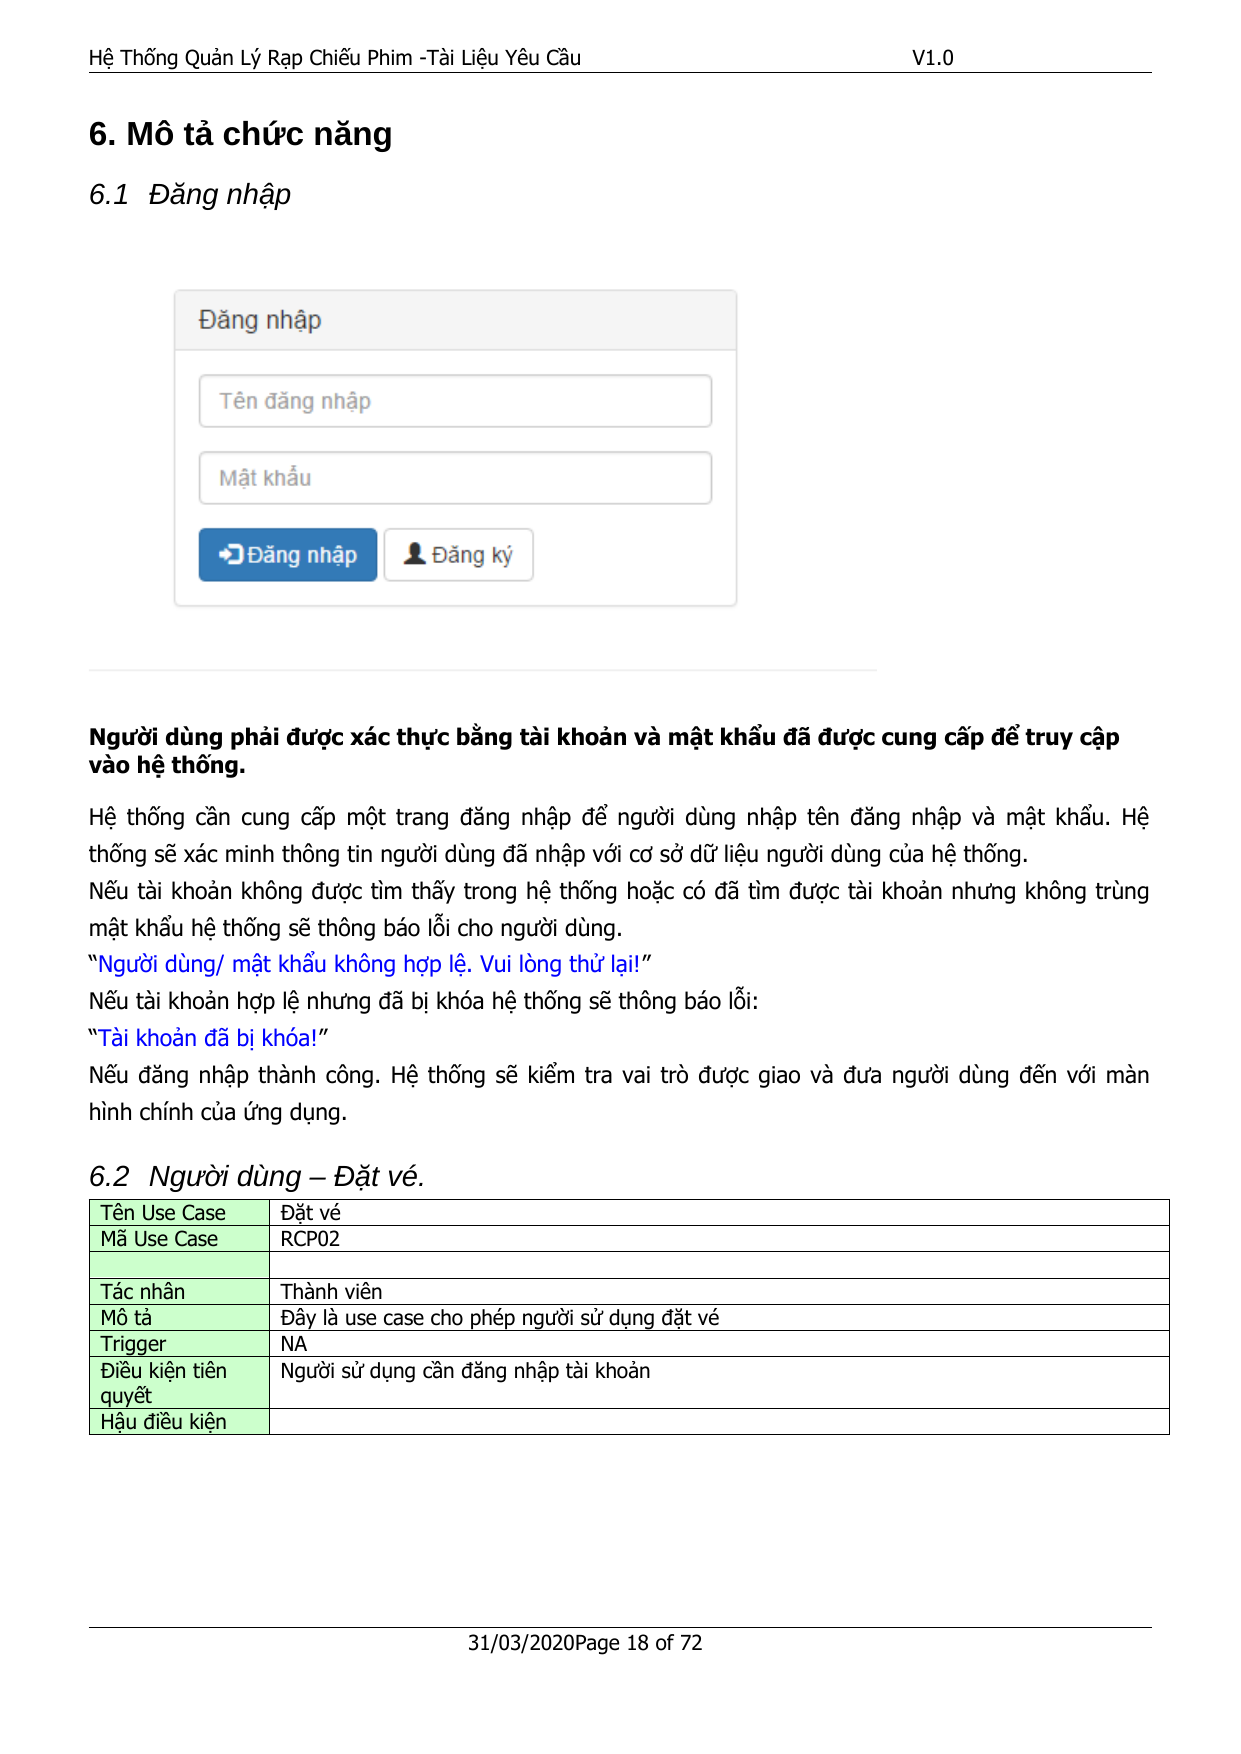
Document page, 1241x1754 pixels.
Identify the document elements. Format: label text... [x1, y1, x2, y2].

text Nếu đăng nhập thành công. Hệ thống sẽ kiểm tra vai trò được giao và đưa người dùng đến với màn hình chính của ứng dụng. [89, 1060, 1152, 1125]
table_cell Hậu điều kiện [90, 1409, 269, 1434]
table_cell Trigger [90, 1331, 269, 1356]
table_cell [270, 1252, 1169, 1277]
table_cell Mã Use Case [90, 1226, 269, 1251]
table_cell Tác nhân [90, 1279, 269, 1304]
text “Người dùng/ mật khẩu không hợp lệ. Vui lòng thử lại!” [89, 950, 1152, 978]
text Hệ thống cần cung cấp một trang đăng nhập để người dùng nhập tên đăng nhập và mật khẩu. Hệ thống sẽ xác minh thông tin người dùng đã nhập với cơ sở dữ liệu người dùng của hệ thống. [89, 803, 1152, 867]
table_cell [90, 1252, 269, 1277]
table_cell Người sử dụng cần đăng nhập tài khoản [270, 1357, 1169, 1408]
table_cell RCP02 [270, 1226, 1169, 1251]
table_cell [270, 1409, 1169, 1434]
text Người dùng phải được xác thực bằng tài khoản và mật khẩu đã được cung cấp để truy cập vào hệ thống. [89, 722, 1152, 778]
subtitle Người dùng – Đặt vé. [89, 1159, 1152, 1192]
table_cell Điều kiện tiên quyết [90, 1357, 269, 1408]
subtitle Mô tả chức năng [89, 114, 1152, 152]
picture [88, 285, 877, 698]
table_header Tên Use Case [90, 1200, 269, 1225]
text “Tài khoản đã bị khóa!” [89, 1023, 1152, 1051]
table_cell Đây là use case cho phép người sử dụng đặt vé [270, 1305, 1169, 1330]
table_header Đặt vé [270, 1200, 1169, 1225]
text Nếu tài khoản hợp lệ nhưng đã bị khóa hệ thống sẽ thông báo lỗi: [89, 987, 1152, 1014]
table_cell Thành viên [270, 1279, 1169, 1304]
table_cell NA [270, 1331, 1169, 1356]
text Nếu tài khoản không được tìm thấy trong hệ thống hoặc có đã tìm được tài khoản nhưng không trùng mật khẩu hệ thống sẽ thông báo lỗi cho người dùng. [89, 876, 1152, 941]
subtitle Đăng nhập [89, 177, 1152, 211]
table_cell Mô tả [90, 1305, 269, 1330]
